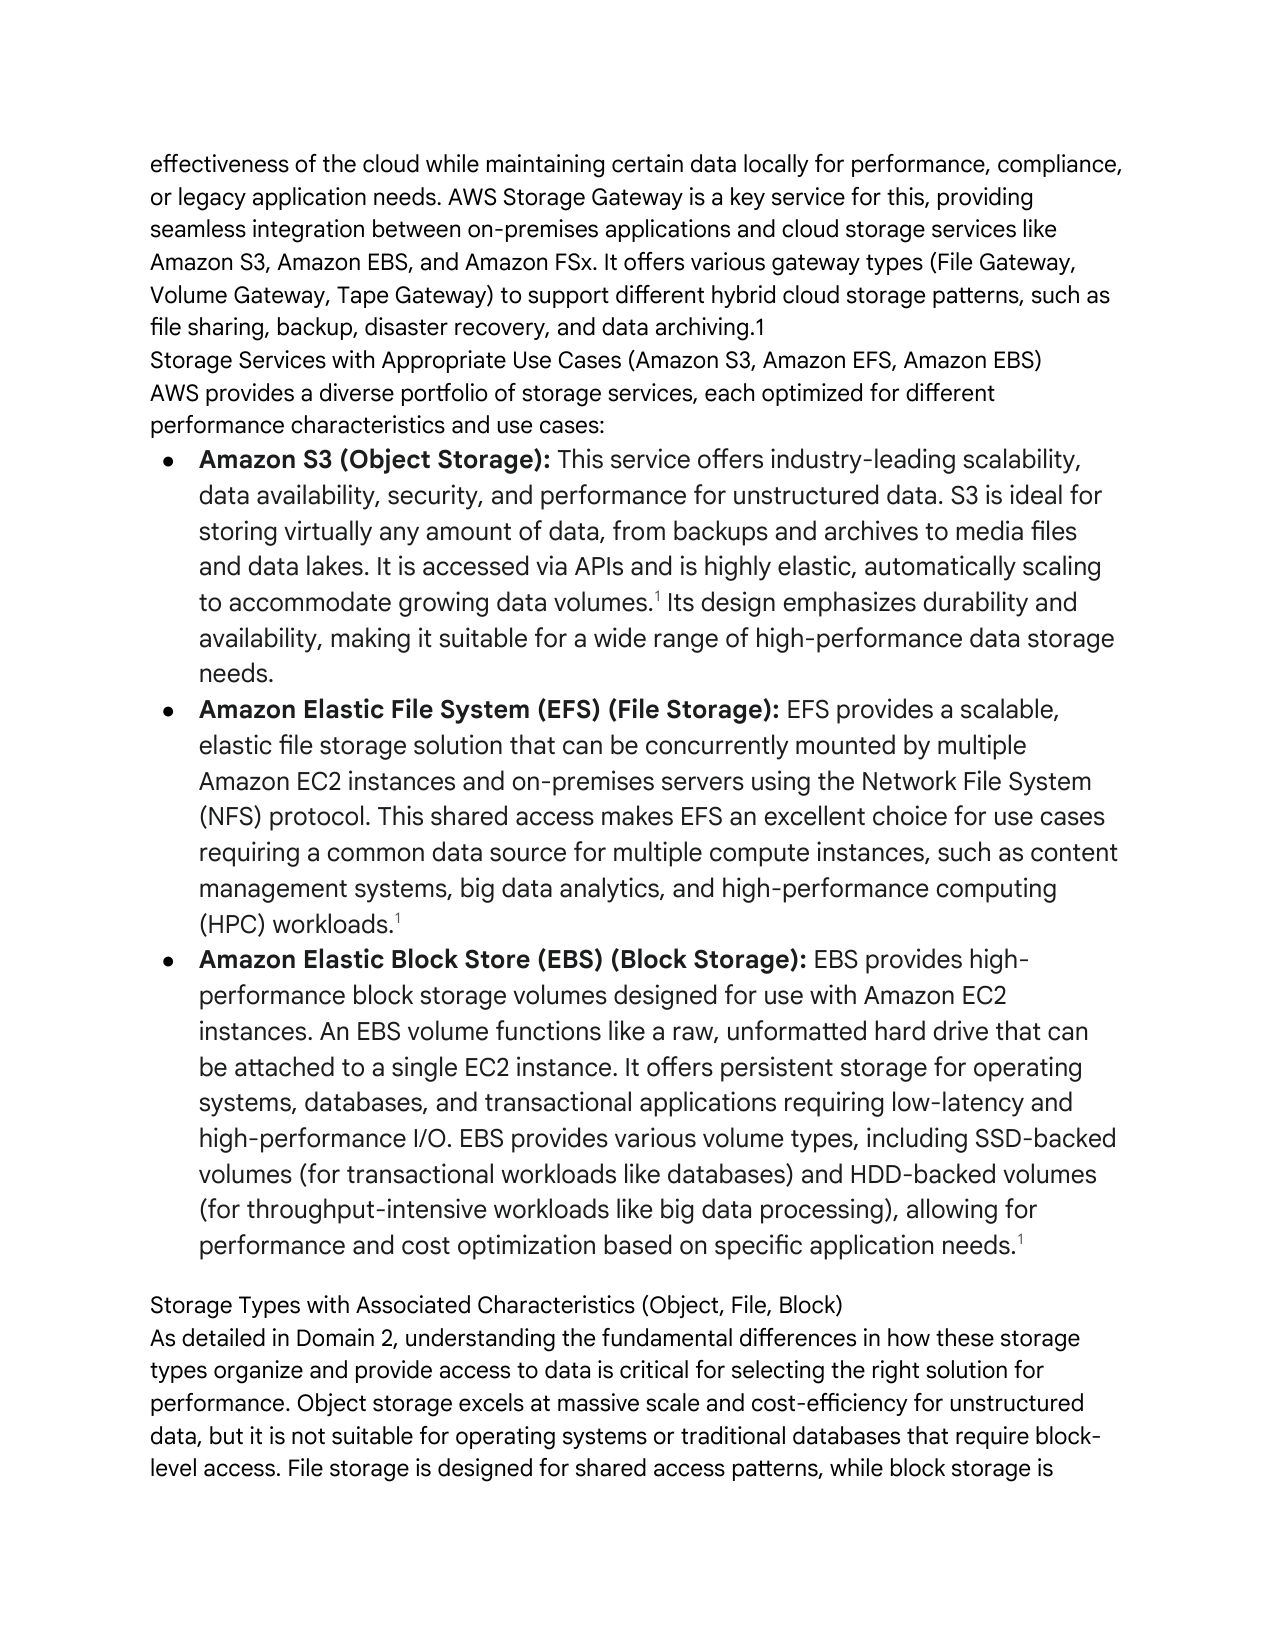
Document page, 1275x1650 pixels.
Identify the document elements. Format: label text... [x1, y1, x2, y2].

text Storage Types with Associated Characteristics (Object, File, Block) [150, 1291, 1125, 1320]
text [150, 150, 1125, 342]
list Amazon S3 (Object Storage): This service offers industry-leading scalability, data availability, security, and performance for unstructured data. S3 is ideal for storing virtually any amount of data, from backups and archives to media files and data lakes. It is accessed via APIs and is highly elastic, automatically scaling to accommodate growing data volumes.1 Its design emphasizes durability and availability, making it suitable for a wide range of high-performance data storage needs. [161, 444, 1125, 690]
list Amazon Elastic Block Store (EBS) (Block Storage): EBS provides high-performance block storage volumes designed for use with Amazon EC2 instances. An EBS volume functions like a raw, unformatted hard drive that can be attached to a single EC2 instance. It offers persistent storage for operating systems, databases, and transactional applications requiring low-latency and high-performance I/O. EBS provides various volume types, including SSD-backed volumes (for transactional workloads like databases) and HDD-backed volumes (for throughput-intensive workloads like big data processing), allowing for performance and cost optimization based on specific application needs.1 [161, 944, 1125, 1262]
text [150, 1324, 1125, 1483]
text AWS provides a diverse portfolio of storage services, each optimized for different performance characteristics and use cases: [150, 379, 1125, 440]
list Amazon Elastic File System (EFS) (File Storage): EFS provides a scalable, elastic file storage solution that can be concurrently mounted by multiple Amazon EC2 instances and on-premises servers using the Network File System (NFS) protocol. This shared access makes EFS an excellent choice for use cases requiring a common data source for multiple compute instances, such as content management systems, big data analytics, and high-performance computing (HPC) workloads.1 [161, 694, 1125, 940]
text Storage Services with Appropriate Use Cases (Amazon S3, Amazon EFS, Amazon EBS) [150, 346, 1125, 375]
